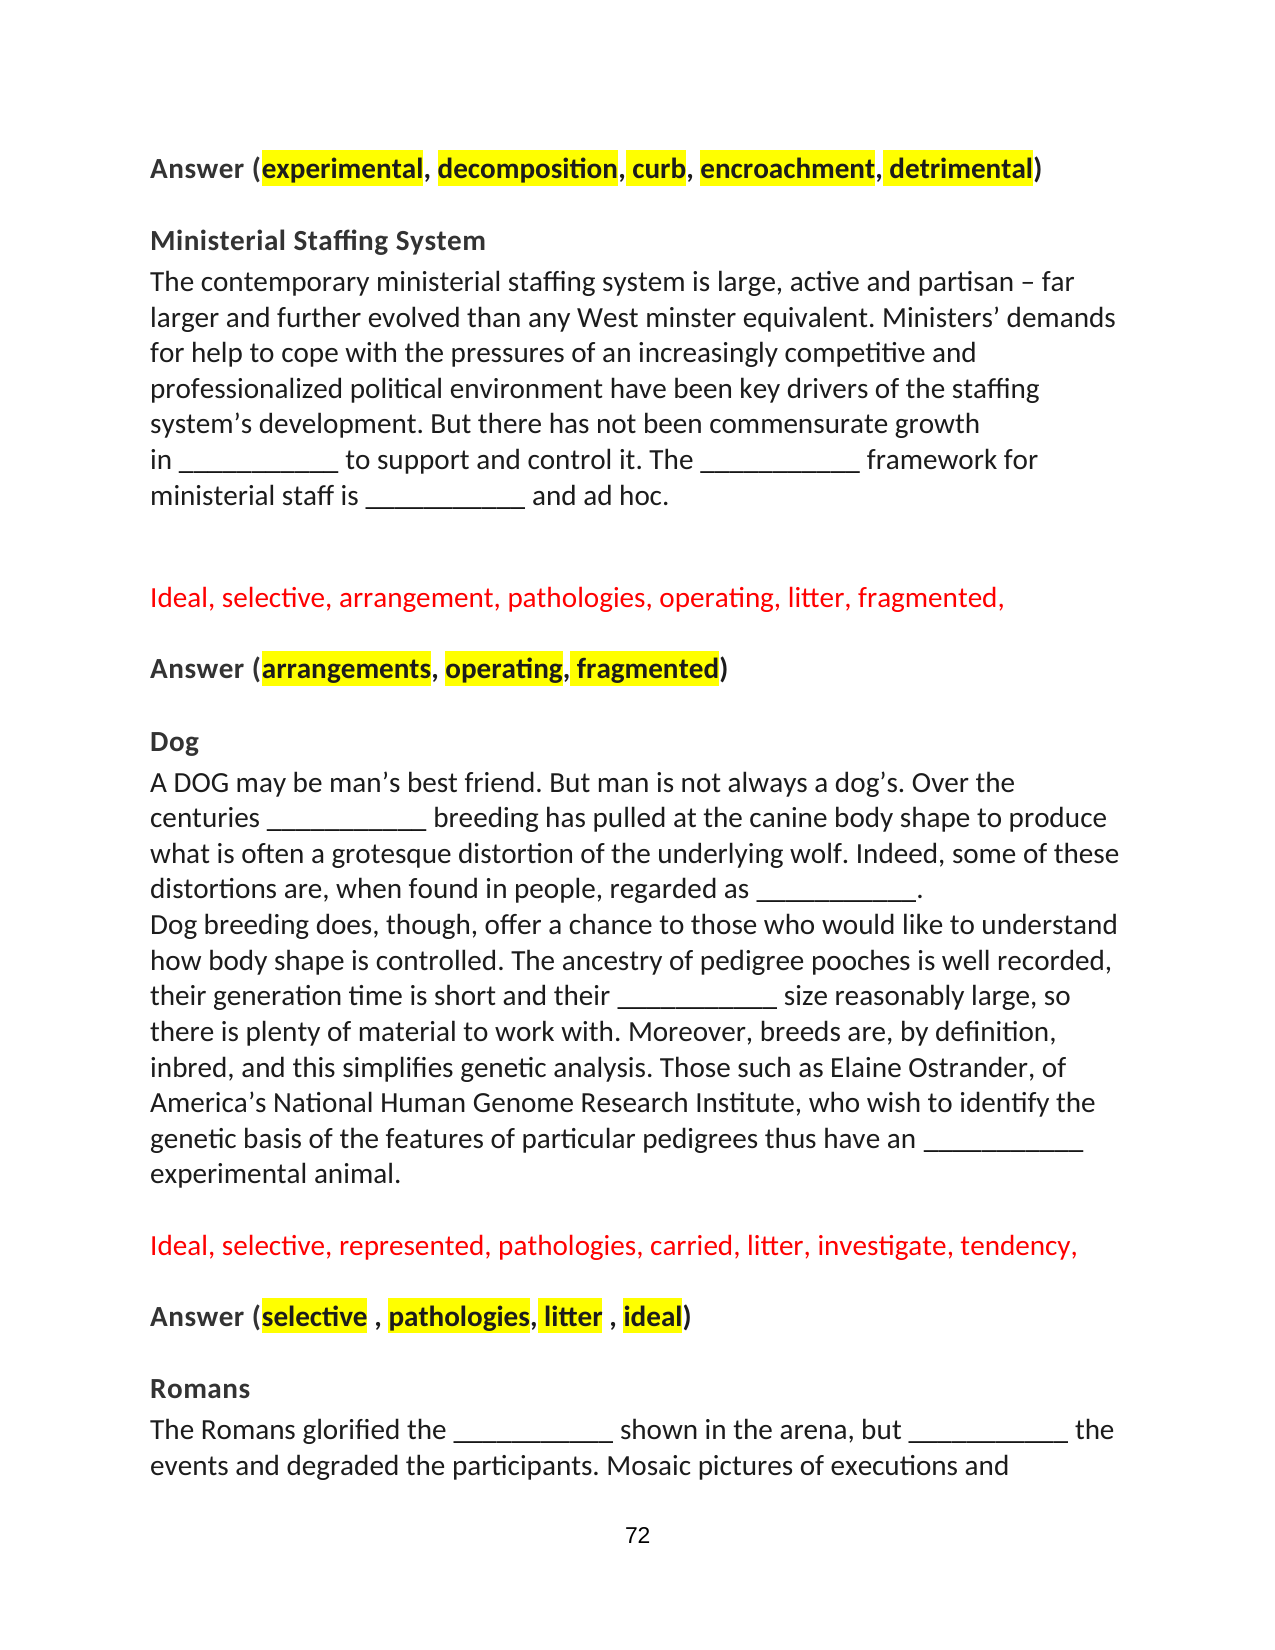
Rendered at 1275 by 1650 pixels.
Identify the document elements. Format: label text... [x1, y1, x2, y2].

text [150, 1411, 1125, 1482]
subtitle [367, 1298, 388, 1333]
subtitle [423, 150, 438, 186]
subtitle Answer (arrangements, operating, fragmented) [150, 651, 262, 686]
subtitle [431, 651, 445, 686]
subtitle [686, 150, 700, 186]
text Dog breeding does, though, offer a chance to those who would like to understand how body shape is controlled. The ancestry of pedigree pooches is well recorded, their generation time is short and their ___________ size reasonably large, so there is plenty of material to work with. Moreover, breeds are, by definition, inbred, and this simplifies genetic analysis. Those such as Elaine Ostrander, of America’s National Human Genome Research Institute, who wish to identify the genetic basis of the features of particular pedigrees thus have an ___________ experimental animal. [150, 906, 1125, 1191]
text A DOG may be man’s best friend. But man is not always a dog’s. Over the centuries ___________ breeding has pulled at the canine body shape to produce what is often a grotesque distortion of the underlying wolf. Indeed, some of these distortions are, when found in people, regarded as ___________. [150, 764, 1125, 906]
text Ideal, selective, represented, pathologies, carried, litter, investigate, tendency, [150, 1227, 1125, 1262]
subtitle Answer (arrangements, operating, fragmented) [719, 651, 1125, 686]
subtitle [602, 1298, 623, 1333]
subtitle Ministerial Staffing System [150, 222, 1125, 258]
text Ideal, selective, arrangement, pathologies, operating, litter, fragmented, [150, 579, 1125, 615]
subtitle Romans [150, 1370, 1125, 1406]
text The contemporary ministerial staffing system is large, active and partisan – far larger and further evolved than any West minster equivalent. Ministers’ demands for help to cope with the pressures of an increasingly competitive and professionalized political environment have been key drivers of the staffing system’s development. But there has not been commensurate growth in ___________ to support and control it. The ___________ framework for ministerial staff is ___________ and ad hoc. [150, 263, 1125, 512]
subtitle Dog [150, 723, 1125, 758]
subtitle Answer (selective , pathologies, litter , ideal) [150, 1298, 262, 1333]
subtitle Answer (selective , pathologies, litter , ideal) [682, 1298, 1125, 1333]
